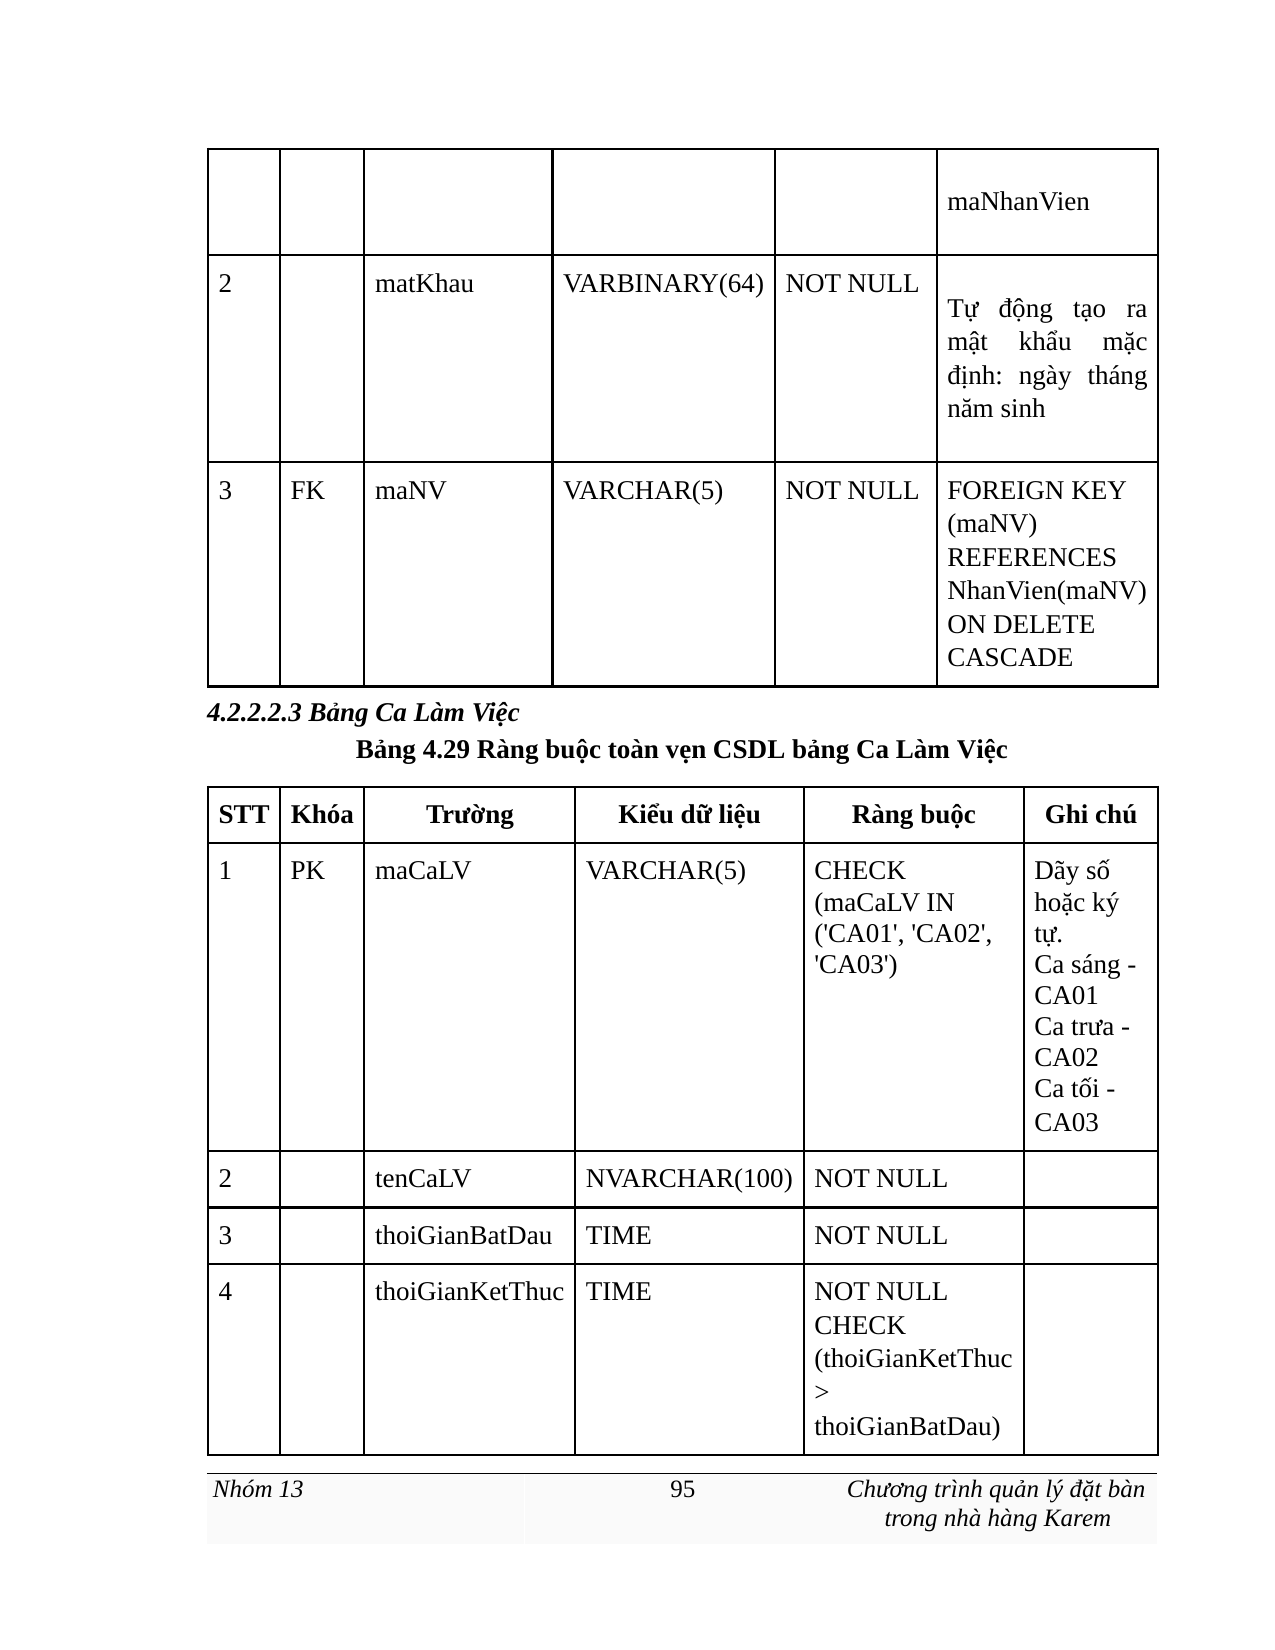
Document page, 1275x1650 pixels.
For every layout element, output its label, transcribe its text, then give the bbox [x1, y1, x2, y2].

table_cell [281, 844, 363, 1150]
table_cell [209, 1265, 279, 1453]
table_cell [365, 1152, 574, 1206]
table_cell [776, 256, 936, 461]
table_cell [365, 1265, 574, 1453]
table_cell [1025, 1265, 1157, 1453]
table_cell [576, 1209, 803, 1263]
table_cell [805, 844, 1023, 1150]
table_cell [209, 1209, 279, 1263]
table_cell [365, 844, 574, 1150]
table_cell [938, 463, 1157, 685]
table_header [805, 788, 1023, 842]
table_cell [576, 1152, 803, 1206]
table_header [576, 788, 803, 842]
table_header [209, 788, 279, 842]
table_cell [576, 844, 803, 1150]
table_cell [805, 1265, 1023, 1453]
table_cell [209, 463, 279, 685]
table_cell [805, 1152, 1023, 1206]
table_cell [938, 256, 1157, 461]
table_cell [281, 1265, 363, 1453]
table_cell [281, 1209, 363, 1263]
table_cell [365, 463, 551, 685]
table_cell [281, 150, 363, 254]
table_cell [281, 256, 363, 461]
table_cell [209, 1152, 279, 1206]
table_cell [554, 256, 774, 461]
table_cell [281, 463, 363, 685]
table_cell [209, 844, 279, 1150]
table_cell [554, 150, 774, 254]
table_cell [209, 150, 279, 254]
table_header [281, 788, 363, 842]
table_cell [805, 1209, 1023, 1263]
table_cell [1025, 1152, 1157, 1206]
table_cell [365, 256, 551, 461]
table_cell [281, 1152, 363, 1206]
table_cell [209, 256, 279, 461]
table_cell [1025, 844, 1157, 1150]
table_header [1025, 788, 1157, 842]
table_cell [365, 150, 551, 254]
subtitle Bảng Ca Làm Việc [207, 696, 1157, 727]
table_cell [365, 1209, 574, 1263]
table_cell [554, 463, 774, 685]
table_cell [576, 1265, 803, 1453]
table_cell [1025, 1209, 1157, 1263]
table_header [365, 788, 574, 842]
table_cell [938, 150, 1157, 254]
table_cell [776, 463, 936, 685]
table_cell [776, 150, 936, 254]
